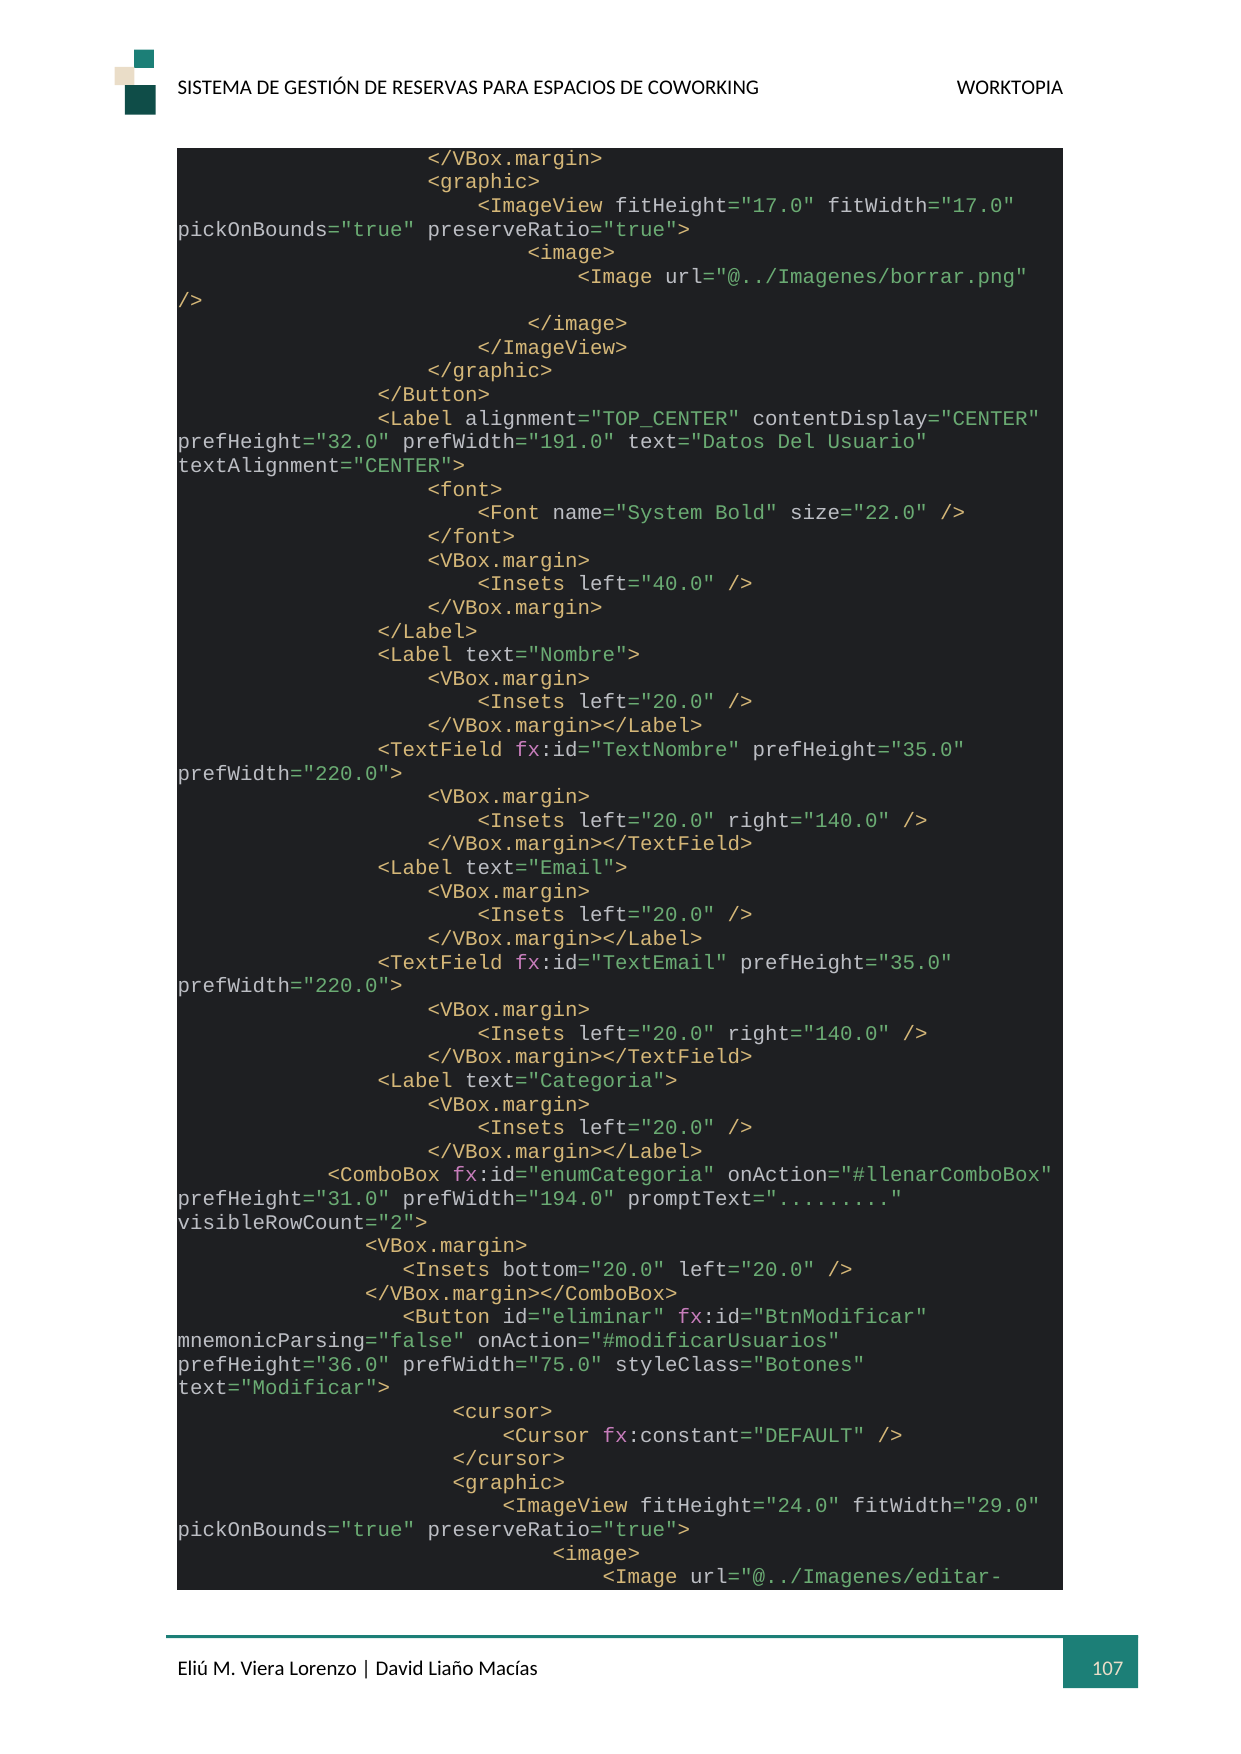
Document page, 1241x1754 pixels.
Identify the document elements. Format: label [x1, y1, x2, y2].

text [177, 148, 1063, 1590]
